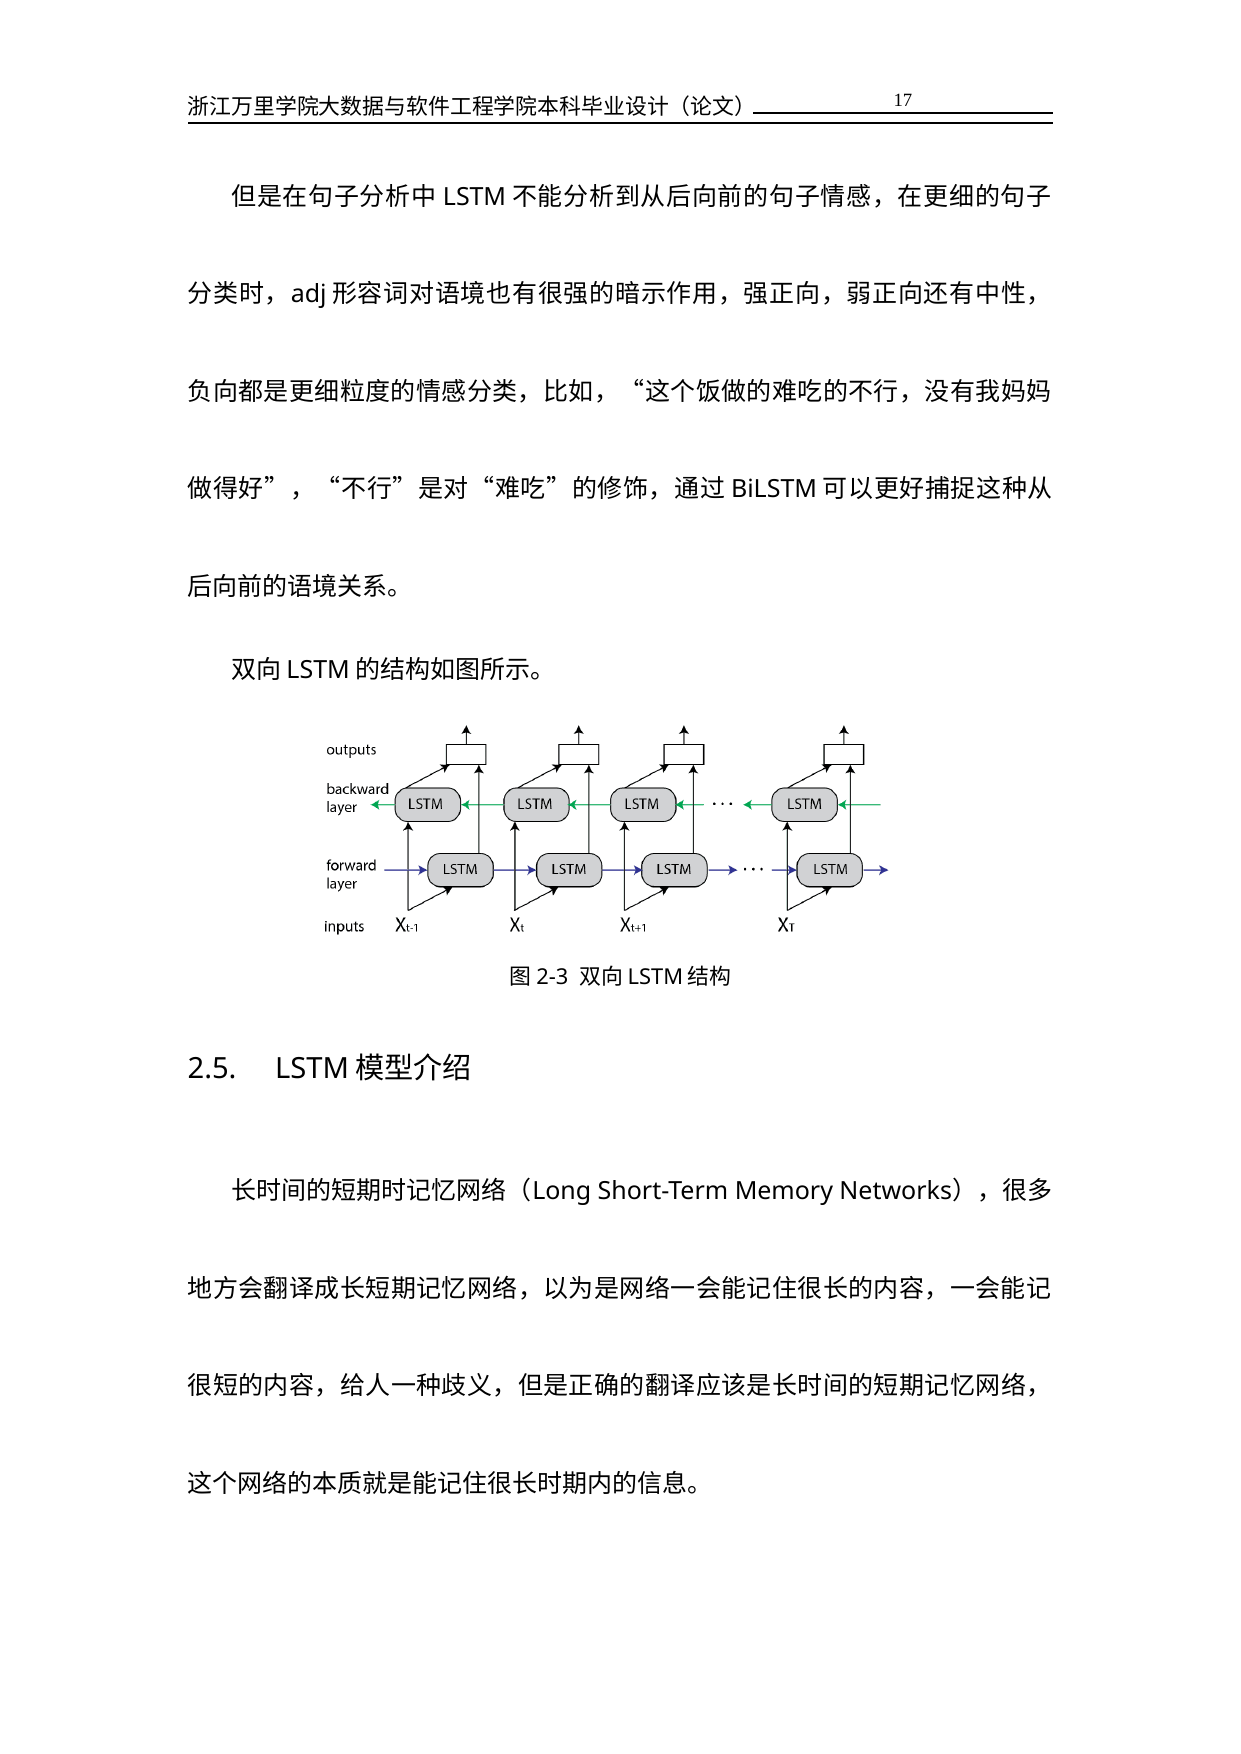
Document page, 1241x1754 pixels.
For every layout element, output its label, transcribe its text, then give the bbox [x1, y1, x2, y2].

picture [321, 718, 919, 942]
text 但是在句子分析中LSTM不能分析到从后向前的句子情感，在更细的句子分类时，adj形容词对语境也有很强的暗示作用，强正向，弱正向还有中性，负向都是更细粒度的情感分类，比如，“这个饭做的难吃的不行，没有我妈妈做得好”，“不行”是对“难吃”的修饰，通过BiLSTM可以更好捕捉这种从后向前的语境关系。 [187, 162, 1053, 617]
text 图 2-3 双向LSTM结构 [187, 958, 1053, 991]
text 双向LSTM的结构如图所示。 [187, 635, 1053, 700]
subtitle LSTM模型介绍 [187, 1034, 1053, 1099]
text 长时间的短期时记忆网络（Long Short-Term Memory Networks），很多地方会翻译成长短期记忆网络，以为是网络一会能记住很长的内容，一会能记很短的内容，给人一种歧义，但是正确的翻译应该是长时间的短期记忆网络，这个网络的本质就是能记住很长时期内的信息。 [187, 1156, 1053, 1514]
